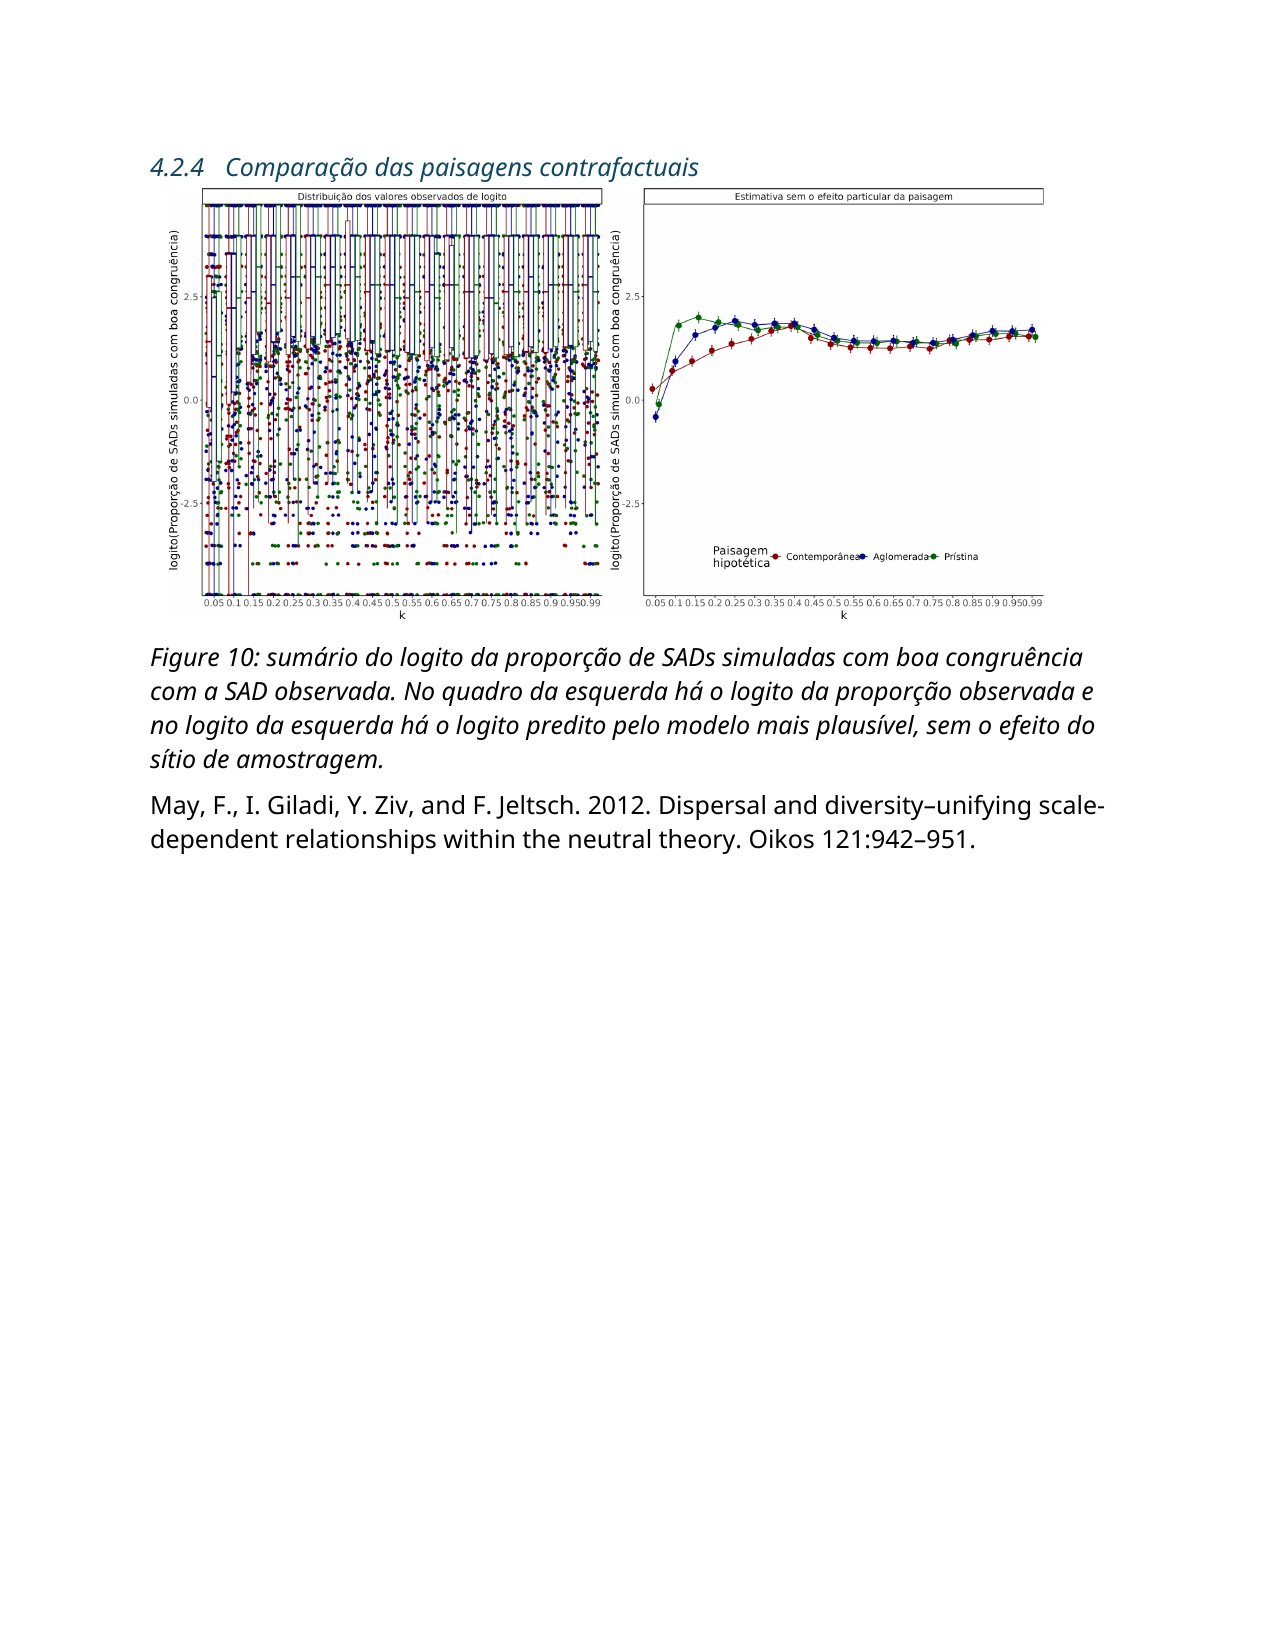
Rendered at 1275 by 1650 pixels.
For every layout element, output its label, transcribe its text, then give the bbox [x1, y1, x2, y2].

text May, F., I. Giladi, Y. Ziv, and F. Jeltsch. 2012. Dispersal and diversity–unifying scale-dependent relationships within the neutral theory. Oikos 121:942–951. [150, 788, 1125, 856]
picture [168, 188, 1044, 619]
text Figure 10: sumário do logito da proporção de SADs simuladas com boa congruência com a SAD observada. No quadro da esquerda há o logito da proporção observada e no logito da esquerda há o logito predito pelo modelo mais plausível, sem o efeito do sítio de amostragem. [150, 639, 1125, 776]
subtitle 4.2.4 Comparação das paisagens contrafactuais [150, 150, 1125, 184]
